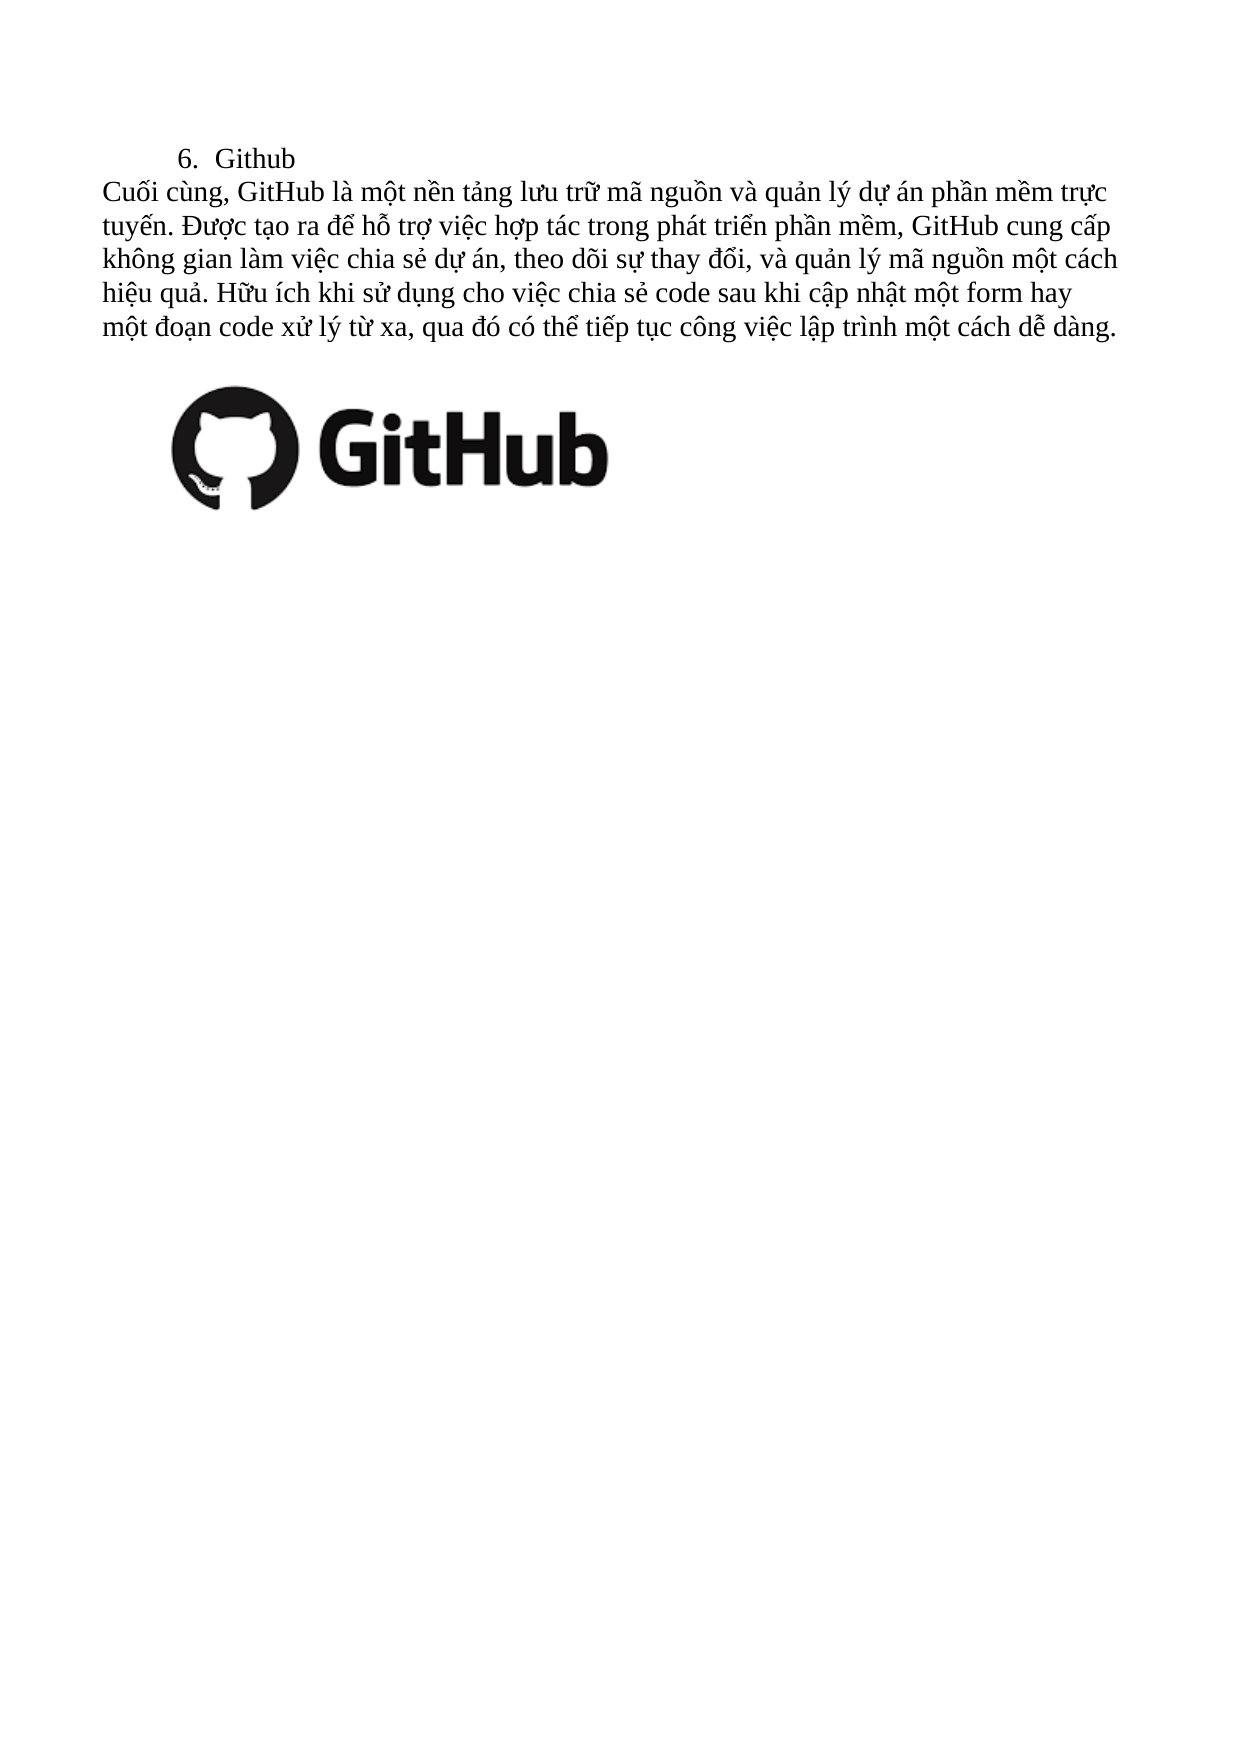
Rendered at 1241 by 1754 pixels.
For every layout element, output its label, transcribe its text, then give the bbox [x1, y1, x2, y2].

list Github [177, 141, 1123, 174]
picture [102, 342, 679, 555]
text Cuối cùng, GitHub là một nền tảng lưu trữ mã nguồn và quản lý dự án phần mềm trực tuyến. Được tạo ra để hỗ trợ việc hợp tác trong phát triển phần mềm, GitHub cung cấp không gian làm việc chia sẻ dự án, theo dõi sự thay đổi, và quản lý mã nguồn một cách hiệu quả. Hữu ích khi sử dụng cho việc chia sẻ code sau khi cập nhật một form hay một đoạn code xử lý từ xa, qua đó có thể tiếp tục công việc lập trình một cách dễ dàng. [102, 174, 1123, 342]
